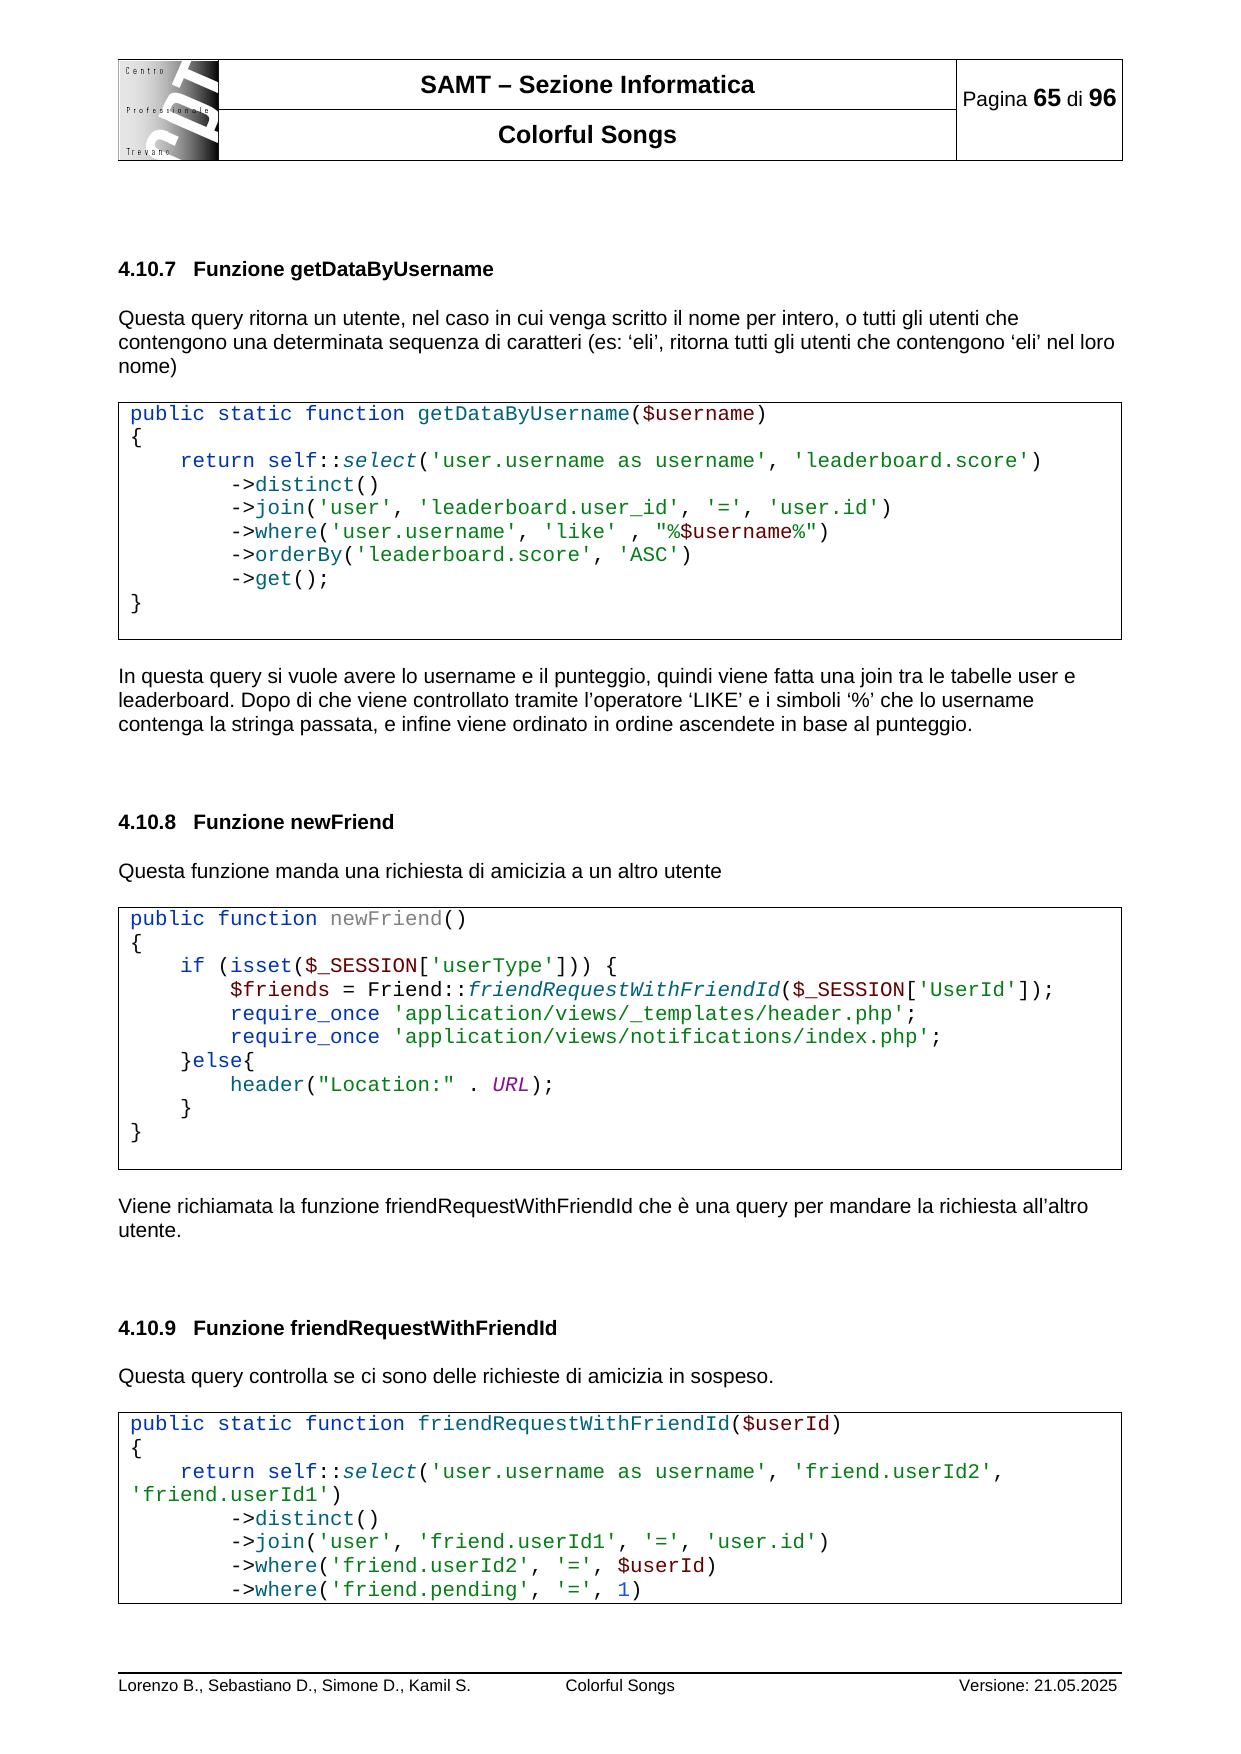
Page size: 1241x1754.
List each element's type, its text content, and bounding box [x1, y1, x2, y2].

picture [118, 60, 219, 160]
table_header public static function getDataByUsername($username) { return self::select('user.username as username', 'leaderboard.score') ->distinct() ->join('user', 'leaderboard.user_id', '=', 'user.id') ->where('user.username', 'like' , "%$username%") ->orderBy('leaderboard.score', 'ASC') ->get(); } [119, 403, 1121, 639]
text Questa funzione manda una richiesta di amicizia a un altro utente [118, 859, 1122, 883]
subtitle Funzione newFriend [118, 810, 1122, 834]
text In questa query si vuole avere lo username e il punteggio, quindi viene fatta una join tra le tabelle user e leaderboard. Dopo di che viene controllato tramite l’operatore ‘LIKE’ e i simboli ‘%’ che lo username contenga la stringa passata, e infine viene ordinato in ordine ascendete in base al punteggio. [118, 664, 1122, 736]
table_header public function newFriend() { if (isset($_SESSION['userType'])) { $friends = Friend::friendRequestWithFriendId($_SESSION['UserId']); require_once 'application/views/_templates/header.php'; require_once 'application/views/notifications/index.php'; }else{ header("Location:" . URL); } } [119, 908, 1121, 1168]
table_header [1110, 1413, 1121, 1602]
text Questa query controlla se ci sono delle richieste di amicizia in sospeso. [118, 1364, 1122, 1388]
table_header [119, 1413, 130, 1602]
text Viene richiamata la funzione friendRequestWithFriendId che è una query per mandare la richiesta all’altro utente. [118, 1193, 1122, 1241]
subtitle Funzione friendRequestWithFriendId [118, 1315, 1122, 1339]
text Questa query ritorna un utente, nel caso in cui venga scritto il nome per intero, o tutti gli utenti che contengono una determinata sequenza di caratteri (es: ‘eli’, ritorna tutti gli utenti che contengono ‘eli’ nel loro nome) [118, 306, 1122, 378]
subtitle Funzione getDataByUsername [118, 257, 1122, 281]
